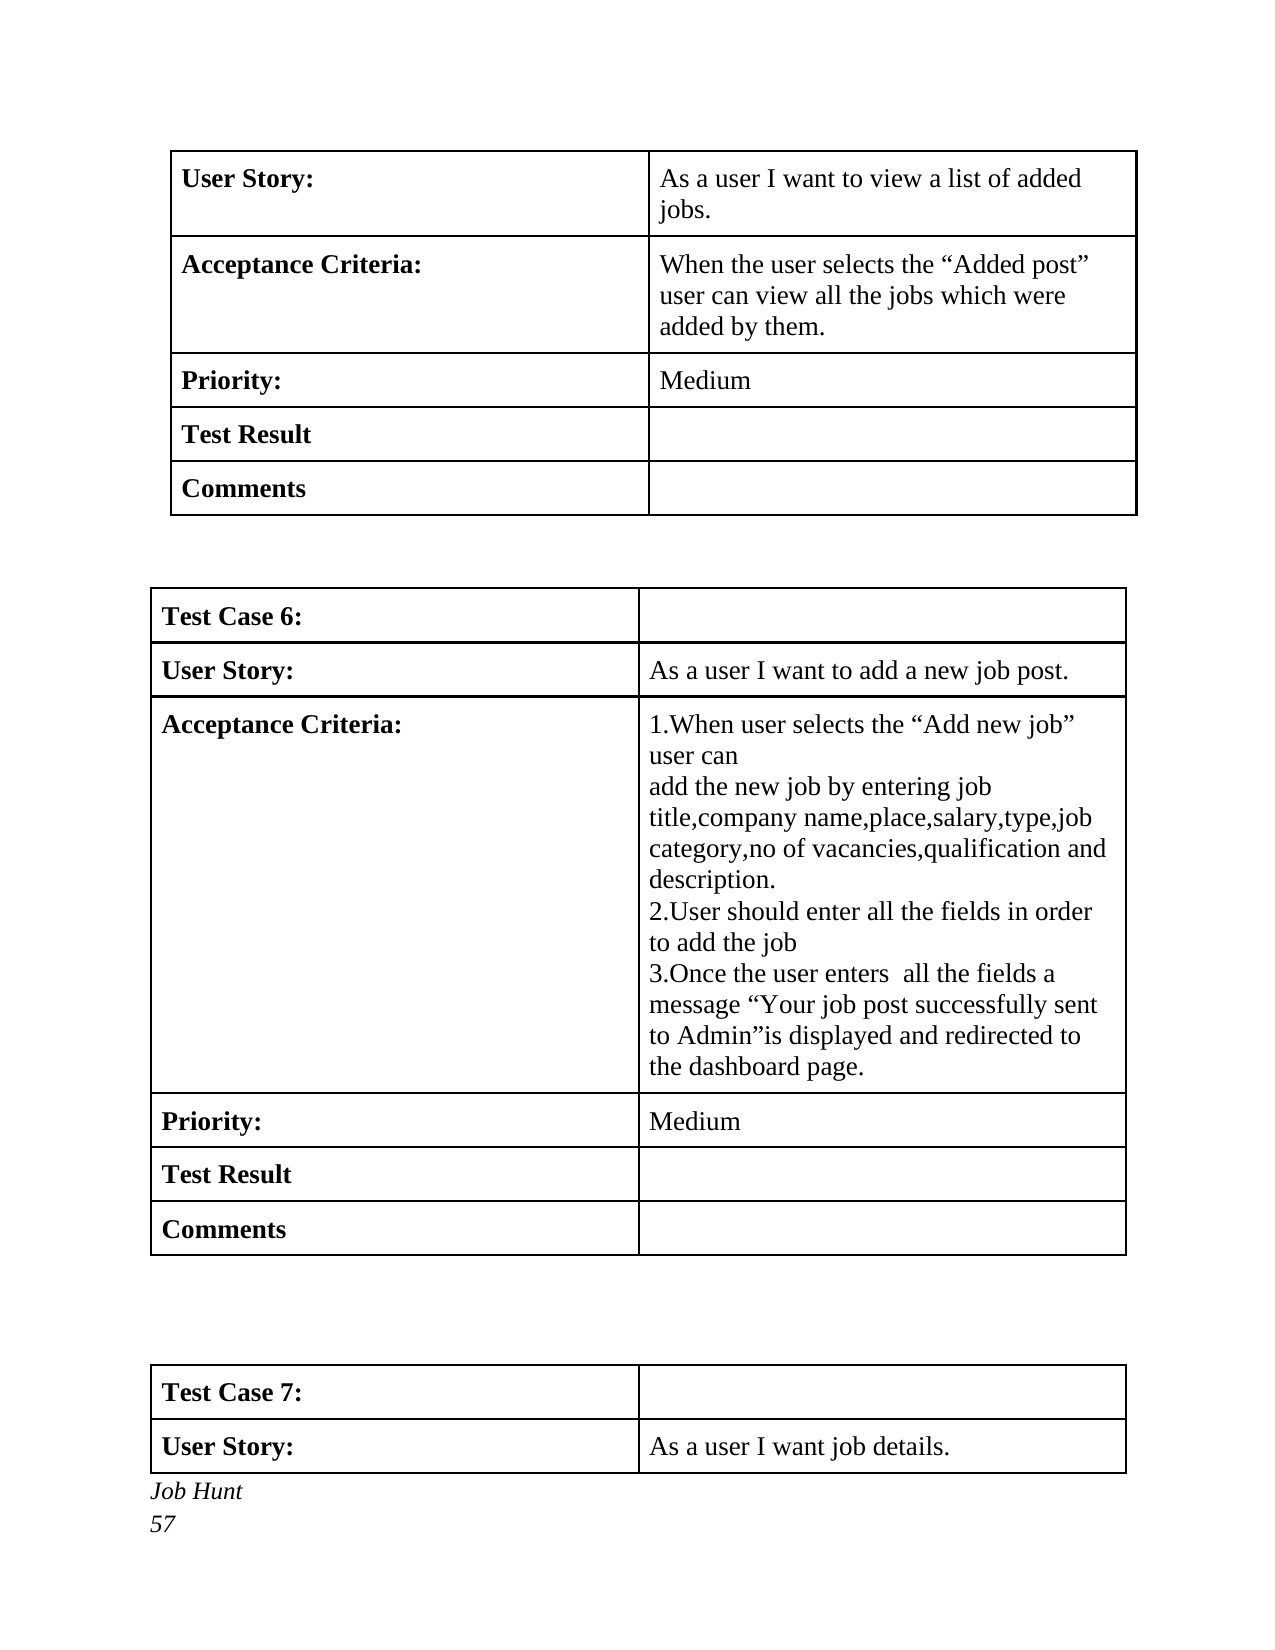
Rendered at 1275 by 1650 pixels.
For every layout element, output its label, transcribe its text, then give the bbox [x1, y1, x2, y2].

table_cell User Story: [172, 152, 648, 235]
table_cell Acceptance Criteria: [172, 237, 648, 352]
table_cell Medium [640, 1094, 1125, 1146]
table_header [640, 1366, 1125, 1418]
table_cell [640, 1148, 1125, 1200]
table_header [640, 589, 1125, 641]
table_cell [650, 462, 1135, 514]
table_cell As a user I want to view a list of added jobs. [650, 152, 1135, 235]
table_cell As a user I want job details. [640, 1420, 1125, 1472]
table_cell [650, 408, 1135, 460]
table_cell [640, 1202, 1125, 1254]
table_cell Comments [152, 1202, 638, 1254]
table_cell Test Result [152, 1148, 638, 1200]
table_cell As a user I want to add a new job post. [640, 644, 1125, 695]
table_cell 1.When user selects the “Add new job” user can add the new job by entering job title,company name,place,salary,type,job category,no of vacancies,qualification and description. 2.User should enter all the fields in order to add the job 3.Once the user enters all the fields a message “Your job post successfully sent to Admin”is displayed and redirected to the dashboard page. [640, 698, 1125, 1092]
table_cell User Story: [152, 1420, 638, 1472]
table_cell Medium [650, 354, 1135, 406]
table_header Test Case 6: [152, 589, 638, 641]
table_cell When the user selects the “Added post” user can view all the jobs which were added by them. [650, 237, 1135, 352]
table_cell Comments [172, 462, 648, 514]
table_cell Acceptance Criteria: [152, 698, 638, 1092]
table_cell Priority: [172, 354, 648, 406]
table_cell Test Result [172, 408, 648, 460]
table_cell User Story: [152, 644, 638, 695]
table_header Test Case 7: [152, 1366, 638, 1418]
table_cell Priority: [152, 1094, 638, 1146]
